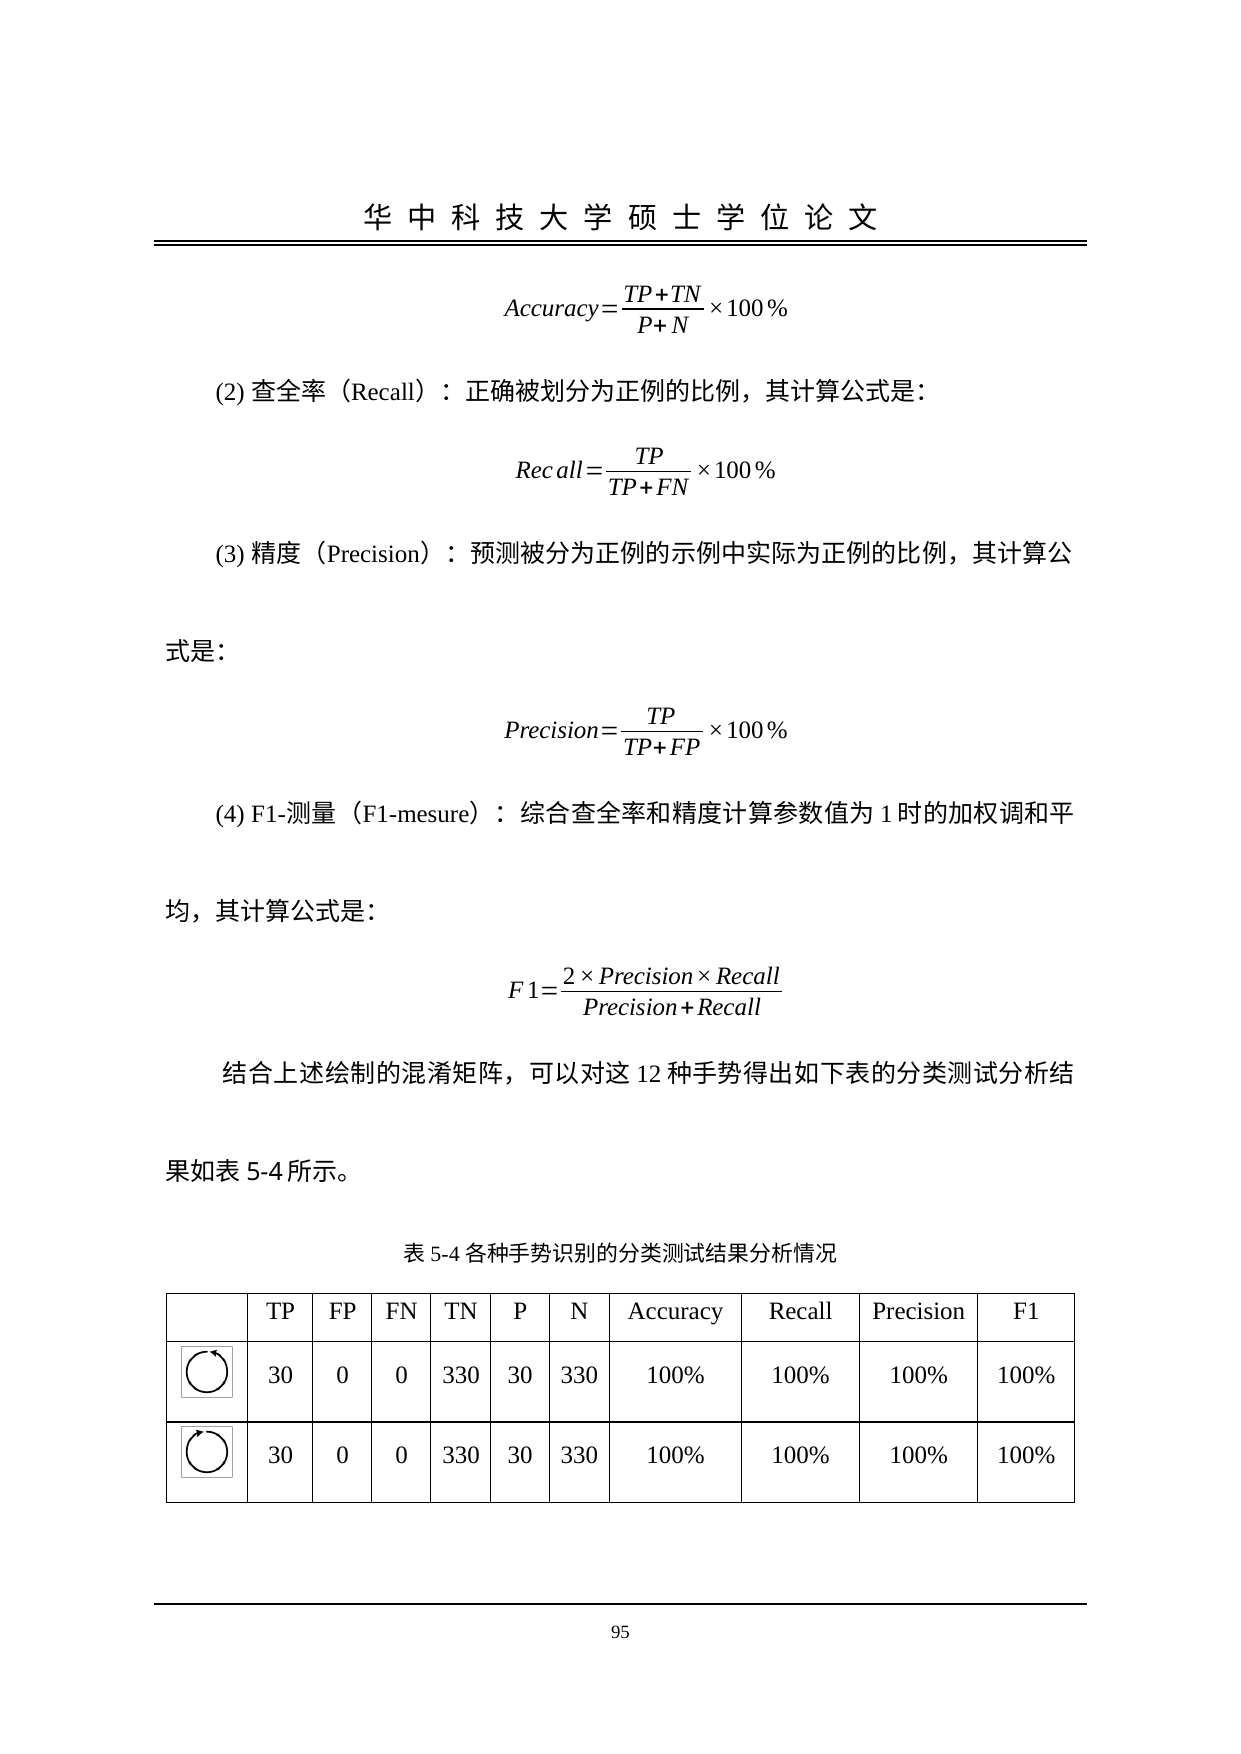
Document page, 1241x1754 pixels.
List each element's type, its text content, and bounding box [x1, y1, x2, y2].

table_header P [491, 1294, 549, 1341]
table_cell 100% [978, 1342, 1074, 1421]
table_cell 100% [610, 1342, 741, 1421]
text (4) F1-测量（F1-mesure）：综合查全率和精度计算参数值为1时的加权调和平均，其计算公式是： [165, 779, 1075, 942]
table_header Precision [860, 1294, 977, 1341]
table_header TP [248, 1294, 312, 1341]
table_cell 30 [248, 1423, 312, 1502]
table_header N [550, 1294, 609, 1341]
text (2) 查全率（Recall）：正确被划分为正例的比例，其计算公式是： [165, 357, 1075, 422]
table_cell 0 [313, 1342, 371, 1421]
table_header F1 [978, 1294, 1074, 1341]
table_cell [167, 1342, 247, 1421]
table_cell 100% [978, 1423, 1074, 1502]
table_header Accuracy [610, 1294, 741, 1341]
table_cell 100% [860, 1342, 977, 1421]
table_cell 330 [550, 1342, 609, 1421]
table_cell 100% [860, 1423, 977, 1502]
table_cell 0 [313, 1423, 371, 1502]
table_cell 100% [742, 1342, 859, 1421]
table_header FP [313, 1294, 371, 1341]
table_cell 330 [431, 1342, 490, 1421]
table_cell 0 [372, 1342, 430, 1421]
table_cell 330 [550, 1423, 609, 1502]
table_cell 0 [372, 1423, 430, 1502]
table_cell 30 [248, 1342, 312, 1421]
text (3) 精度（Precision）：预测被分为正例的示例中实际为正例的比例，其计算公式是： [165, 519, 1075, 682]
table_cell [167, 1423, 247, 1502]
table_header FN [372, 1294, 430, 1341]
table_cell 330 [431, 1423, 490, 1502]
table_cell 100% [742, 1423, 859, 1502]
picture [177, 1342, 237, 1402]
table_header TN [431, 1294, 490, 1341]
table_cell 30 [491, 1342, 549, 1421]
table_cell 30 [491, 1423, 549, 1502]
table_header [167, 1294, 247, 1341]
table_cell 100% [610, 1423, 741, 1502]
table_header Recall [742, 1294, 859, 1341]
picture [177, 1422, 237, 1482]
